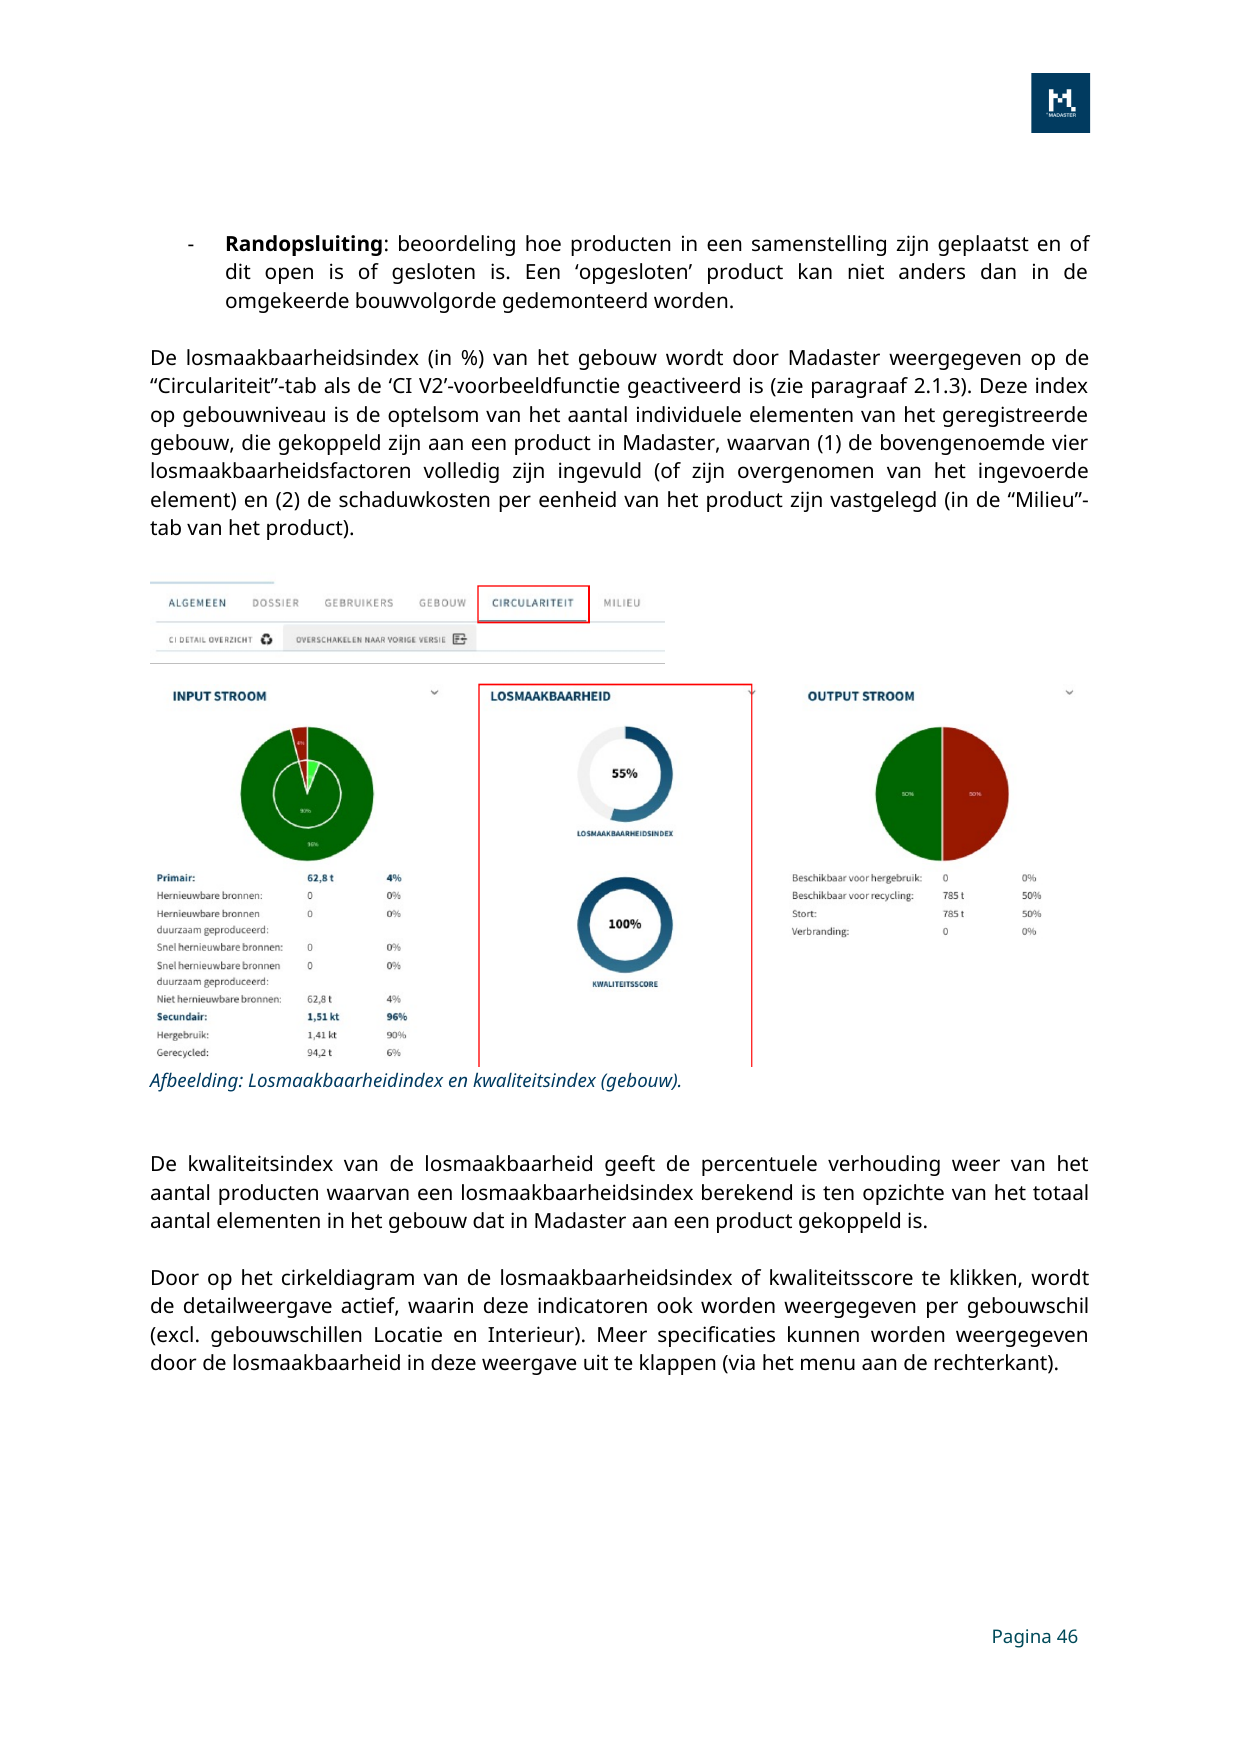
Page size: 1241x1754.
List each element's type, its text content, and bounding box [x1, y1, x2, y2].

text De losmaakbaarheidsindex (in %) van het gebouw wordt door Madaster weergegeven op de “Circulariteit”-tab als de ‘CI V2’-voorbeeldfunctie geactiveerd is (zie paragraaf 2.1.3). Deze index op gebouwniveau is de optelsom van het aantal individuele elementen van het geregistreerde gebouw, die gekoppeld zijn aan een product in Madaster, waarvan (1) de bovengenoemde vier losmaakbaarheidsfactoren volledig zijn ingevuld (of zijn overgenomen van het ingevoerde element) en (2) de schaduwkosten per eenheid van het product zijn vastgelegd (in de “Milieu”-tab van het product). [150, 343, 1090, 542]
picture [1031, 73, 1091, 133]
list Randopsluiting: beoordeling hoe producten in een samenstelling zijn geplaatst en of dit open is of gesloten is. Een ‘opgesloten’ product kan niet anders dan in de omgekeerde bouwvolgorde gedemonteerd worden. [187, 229, 1090, 314]
text Afbeelding: Losmaakbaarheidindex en kwaliteitsindex (gebouw). [150, 1067, 1090, 1092]
text Door op het cirkeldiagram van de losmaakbaarheidsindex of kwaliteitsscore te klikken, wordt de detailweergave actief, waarin deze indicatoren ook worden weergegeven per gebouwschil (excl. gebouwschillen Locatie en Interieur). Meer specificaties kunnen worden weergegeven door de losmaakbaarheid in deze weergave uit te klappen (via het menu aan de rechterkant). [150, 1263, 1090, 1377]
text De kwaliteitsindex van de losmaakbaarheid geeft de percentuele verhouding weer van het aantal producten waarvan een losmaakbaarheidsindex berekend is ten opzichte van het totaal aantal elementen in het gebouw dat in Madaster aan een product gekoppeld is. [150, 1149, 1090, 1234]
